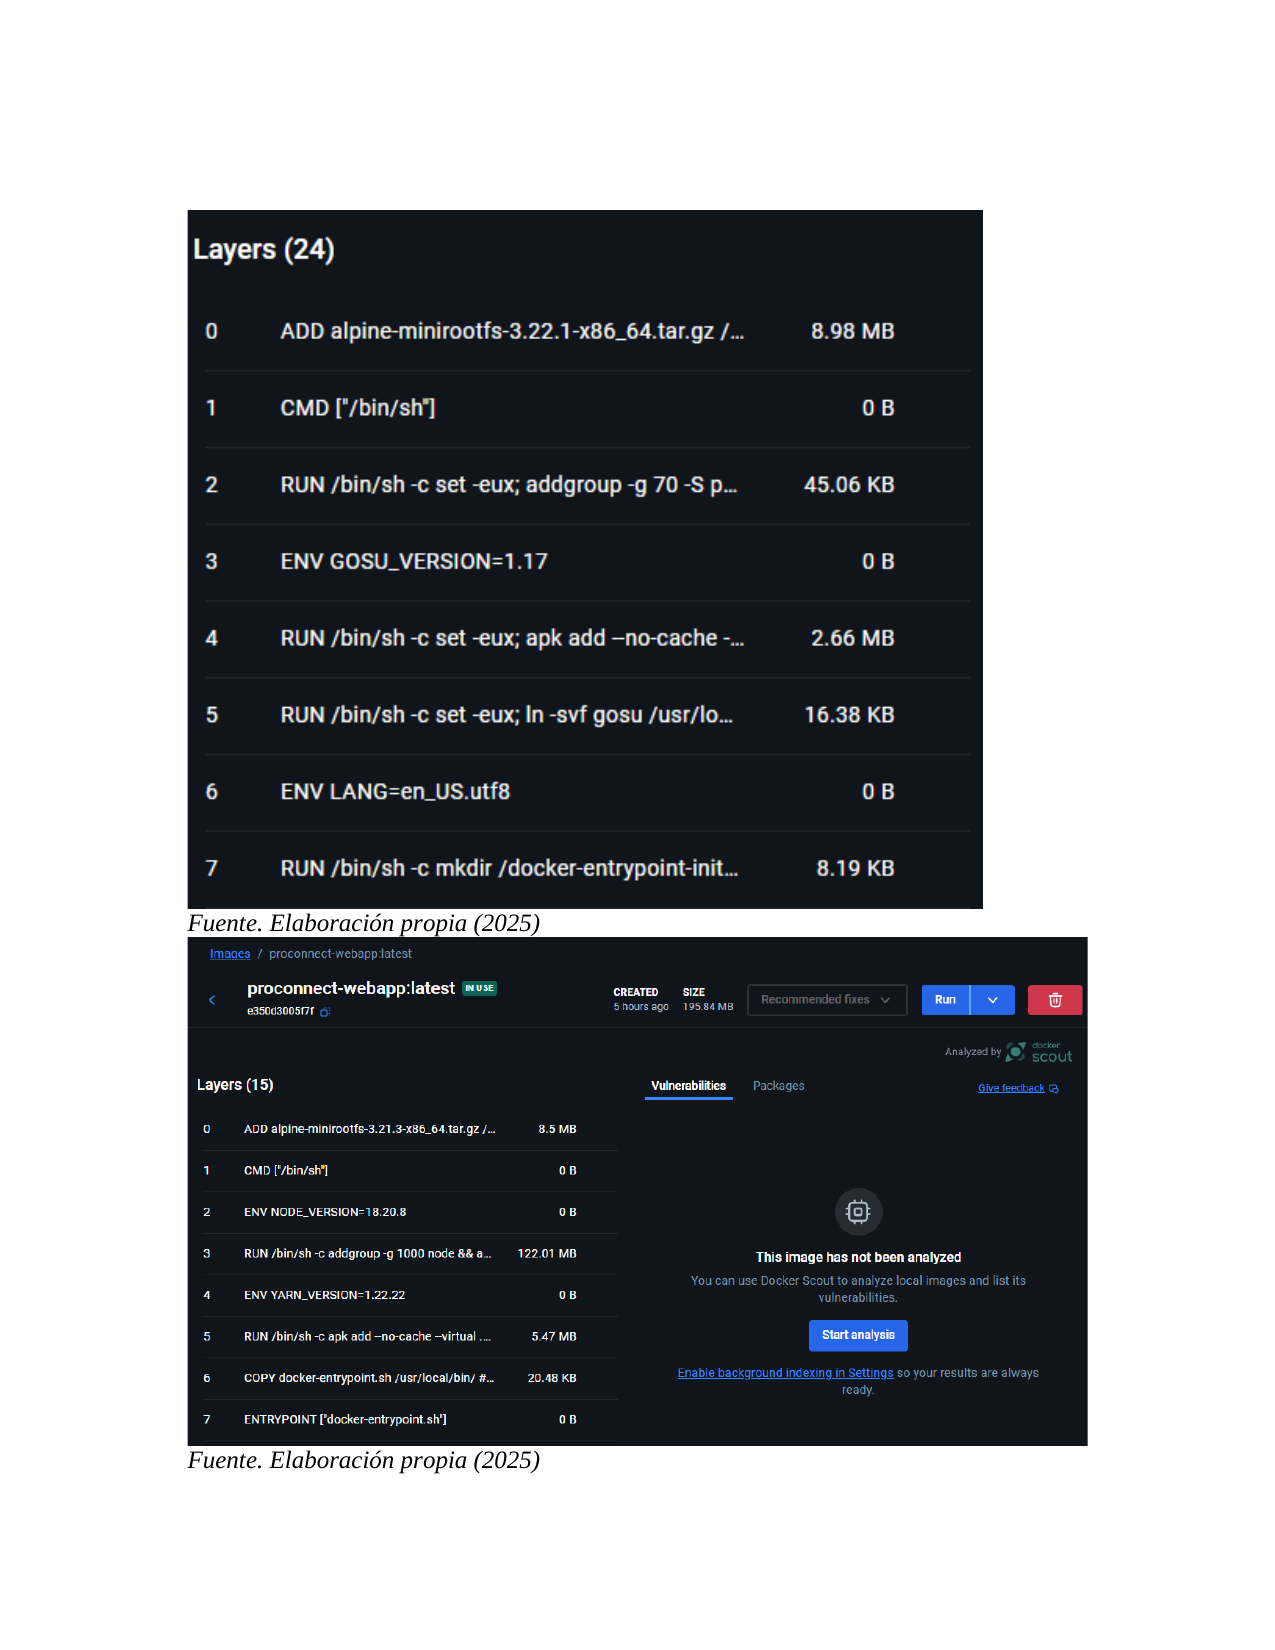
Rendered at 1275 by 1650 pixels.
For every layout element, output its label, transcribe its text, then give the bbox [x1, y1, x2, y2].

text Fuente. Elaboración propia (2025) [187, 1446, 1087, 1474]
picture [187, 210, 983, 909]
text Fuente. Elaboración propia (2025) [187, 908, 1087, 937]
picture [187, 937, 1088, 1446]
